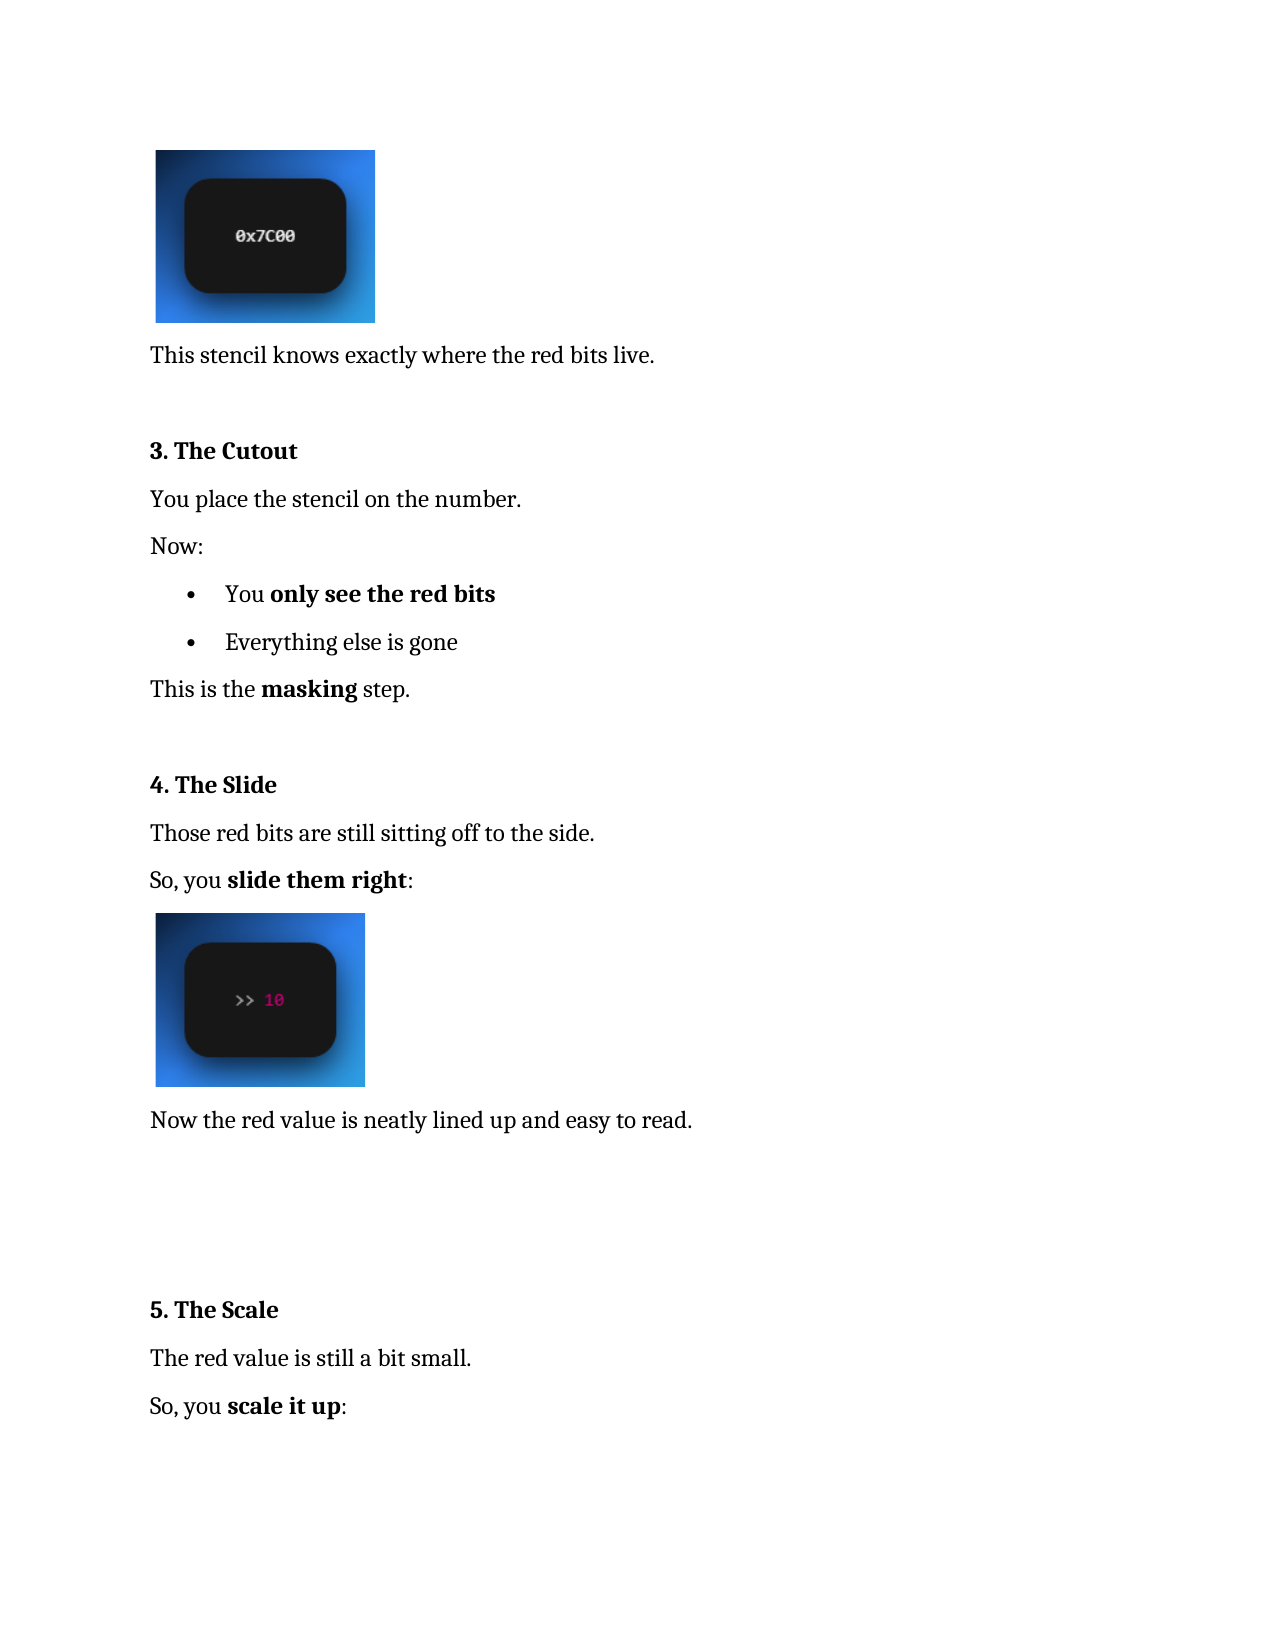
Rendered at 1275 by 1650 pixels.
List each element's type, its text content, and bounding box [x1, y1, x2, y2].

text So, you slide them right: [150, 866, 1125, 895]
text Now the red value is neatly lined up and easy to read. [150, 1106, 1125, 1134]
text So, you scale it up: [150, 1392, 1125, 1421]
picture [155, 150, 376, 323]
text 3. The Cutout [150, 437, 1125, 466]
text Those red bits are still sitting off to the side. [150, 818, 1125, 847]
text 5. The Scale [150, 1296, 1125, 1325]
text Now: [150, 532, 1125, 561]
text You place the stencil on the number. [150, 484, 1125, 513]
text This stencil knows exactly where the red bits live. [150, 341, 1125, 370]
list You only see the red bits [187, 580, 1125, 609]
text This is the masking step. [150, 675, 1125, 704]
text 4. The Slide [150, 771, 1125, 799]
text The red value is still a bit small. [150, 1344, 1125, 1373]
picture [155, 913, 366, 1087]
list Everything else is gone [187, 628, 1125, 656]
